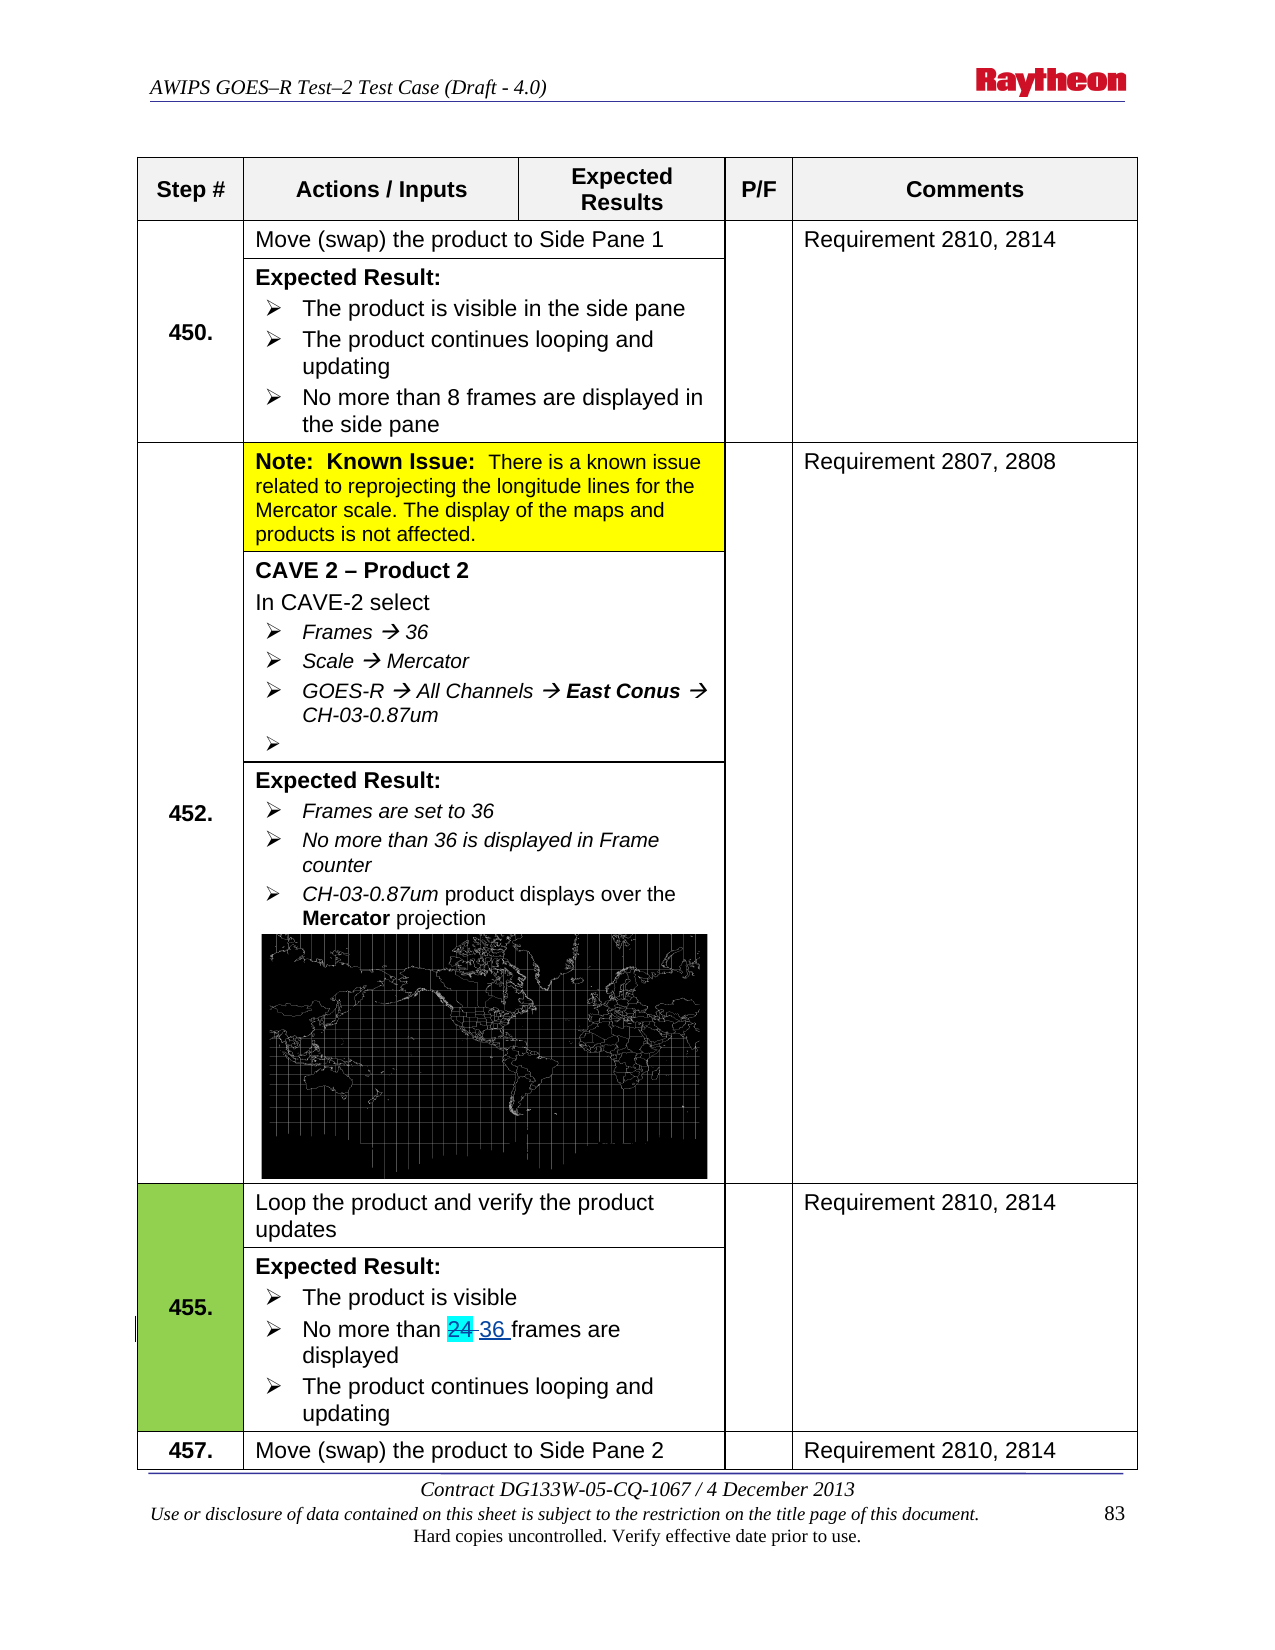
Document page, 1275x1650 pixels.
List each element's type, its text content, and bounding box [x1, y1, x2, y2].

table_header Step # [138, 158, 243, 220]
table_cell [726, 221, 792, 442]
table_cell [138, 1432, 243, 1468]
table_cell [726, 1184, 792, 1431]
table_header Expected Results [519, 158, 724, 220]
table_cell Note: Known Issue: There is a known issue related to reprojecting the longitude lines for the Mercator scale. The display of the maps and products is not affected. [244, 443, 724, 551]
table_cell Move (swap) the product to Side Pane 2 [244, 1432, 724, 1468]
table_cell Requirement 2810, 2814 [793, 221, 1137, 442]
picture [976, 68, 1127, 97]
picture [261, 934, 708, 1179]
table_cell Requirement 2810, 2814 [793, 1184, 1137, 1431]
table_header P/F [726, 158, 792, 220]
table_cell Expected Result: Frames are set to 36 No more than 36 is displayed in Frame counter CH-03-0.87um product displays over the Mercator projection [244, 763, 724, 1183]
table_cell [138, 1184, 243, 1431]
table_cell [138, 443, 243, 1183]
table_cell Loop the product and verify the product updates [244, 1184, 724, 1247]
table_header Comments [793, 158, 1137, 220]
table_cell Move (swap) the product to Side Pane 1 [244, 221, 724, 258]
table_cell Expected Result: The product is visible No more than frames are displayed The product continues looping and updating [244, 1248, 724, 1431]
table_cell [138, 221, 243, 442]
table_cell [726, 1432, 792, 1468]
table_cell [726, 443, 792, 1183]
table_cell Requirement 2810, 2814 [793, 1432, 1137, 1468]
table_header Actions / Inputs [244, 158, 518, 220]
table_cell Expected Result: The product is visible in the side pane The product continues looping and updating No more than 8 frames are displayed in the side pane [244, 259, 724, 442]
table_cell Requirement 2807, 2808 [793, 443, 1137, 1183]
table_cell CAVE 2 – Product 2 In CAVE-2 select Frames 36 Scale Mercator GOES-R All Channels East Conus CH-03-0.87um [244, 552, 724, 761]
